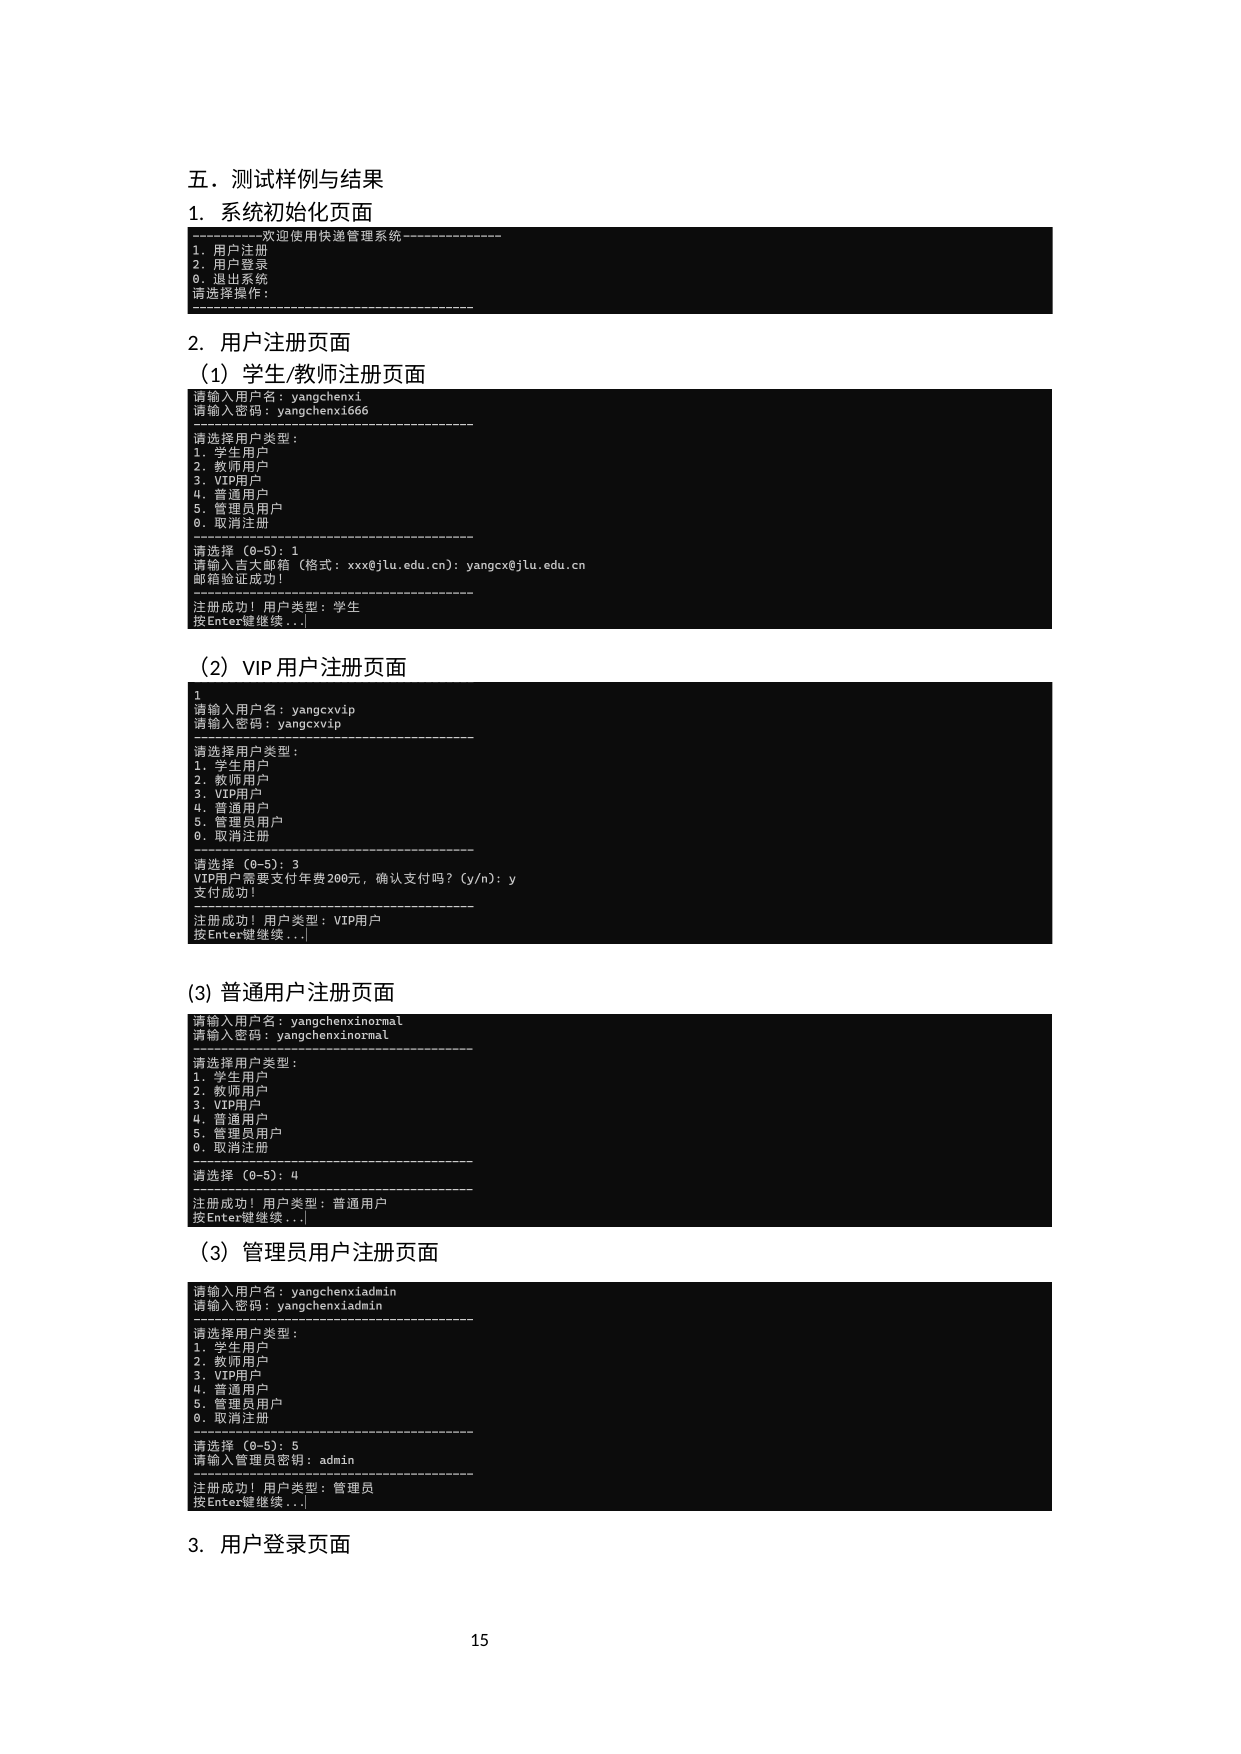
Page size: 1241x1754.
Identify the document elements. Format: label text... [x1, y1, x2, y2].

picture [187, 682, 1053, 944]
list 用户登录页面 [187, 1527, 1053, 1559]
list 普通用户注册页面 [187, 974, 1053, 1007]
list 系统初始化页面 [187, 194, 1053, 227]
picture [187, 227, 1053, 314]
list VIP用户注册页面 [187, 649, 1053, 682]
list 管理员用户注册页面 [187, 1234, 1053, 1267]
list 学生/教师注册页面 [187, 357, 1053, 389]
list 测试样例与结果 [187, 162, 1053, 194]
picture [187, 1014, 1052, 1227]
picture [187, 1282, 1052, 1511]
picture [187, 389, 1052, 629]
list 用户注册页面 [187, 324, 1053, 357]
